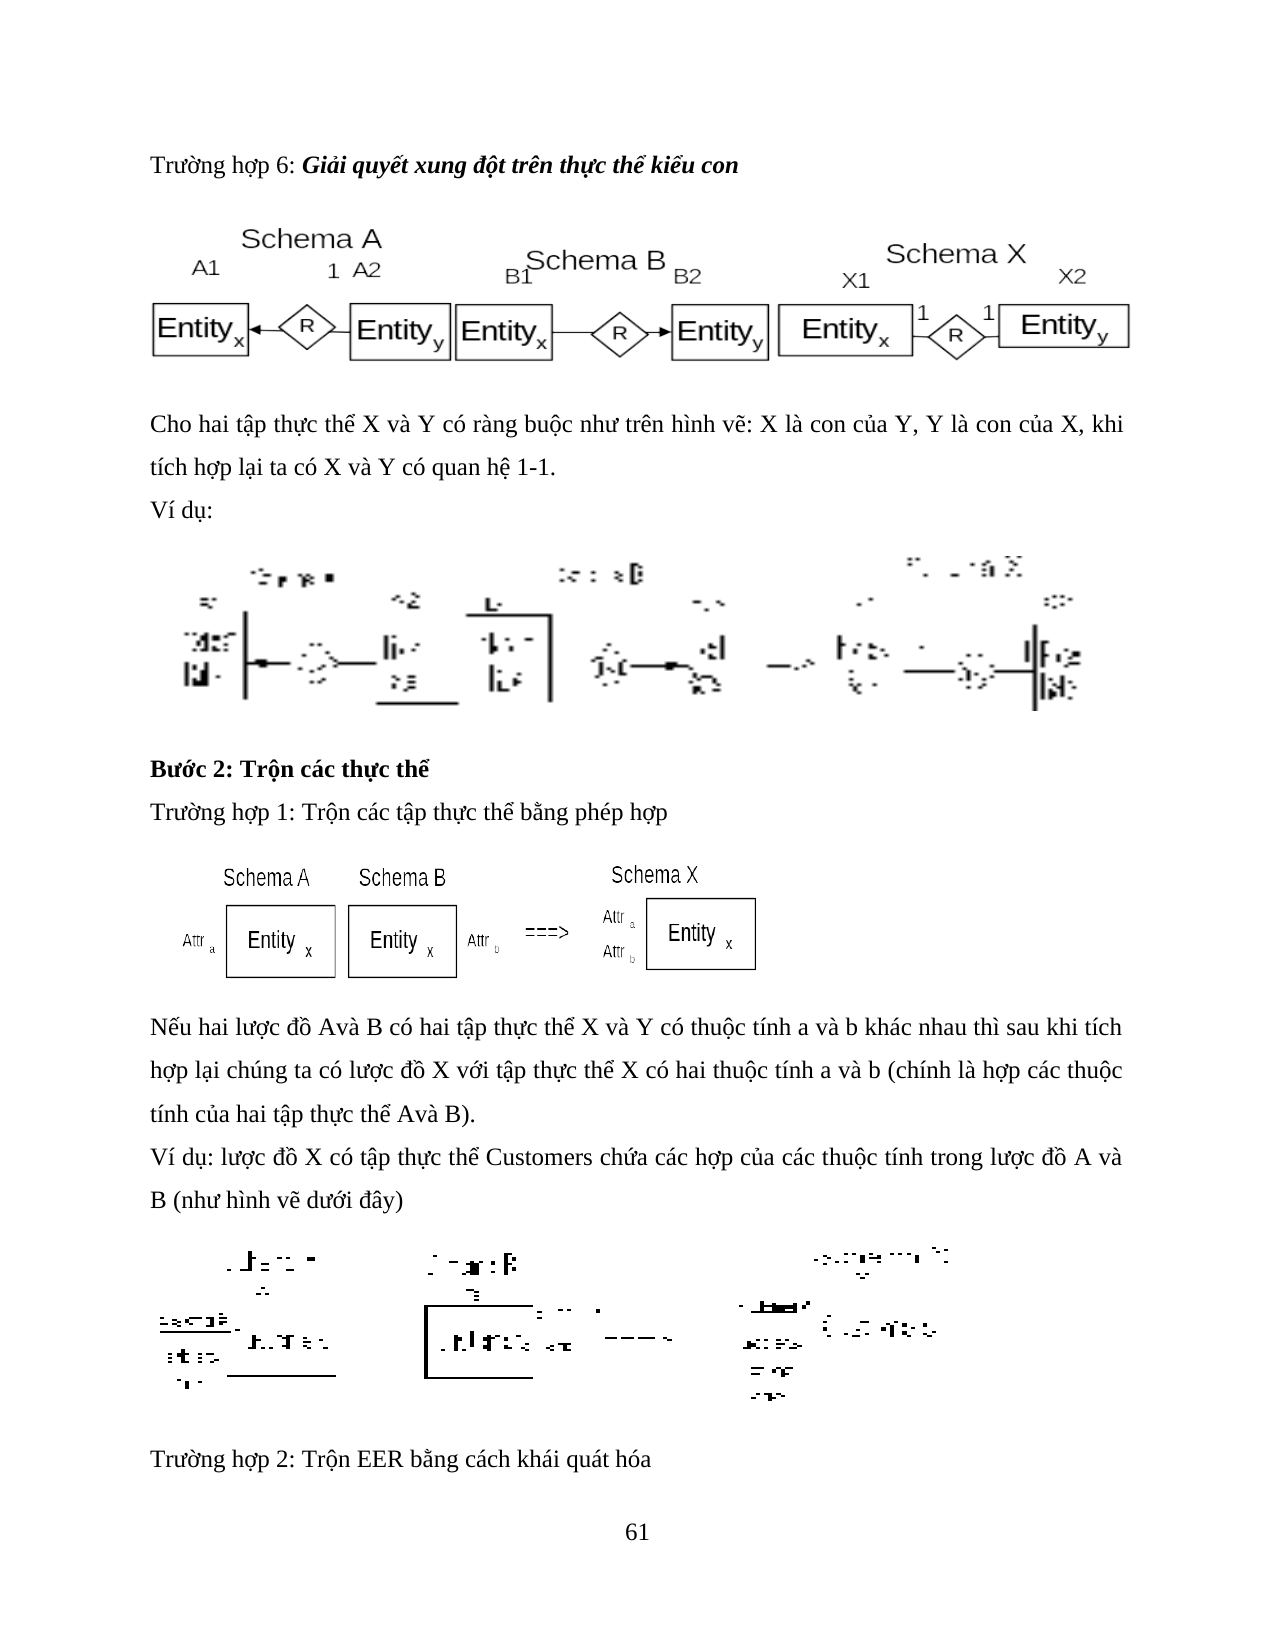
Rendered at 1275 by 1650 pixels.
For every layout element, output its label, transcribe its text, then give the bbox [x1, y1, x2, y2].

text Bước 2: Trộn các thực thể [150, 754, 1125, 782]
text Trường hợp 1: Trộn các tập thực thể bằng phép hợp [150, 797, 1125, 826]
text Ví dụ: [150, 495, 1125, 524]
text Trường hợp 2: Trộn EER bằng cách khái quát hóa [150, 1444, 1125, 1472]
text Nếu hai lược đồ Avà B có hai tập thực thể X và Y có thuộc tính a và b khác nhau thì sau khi tích hợp lại chúng ta có lược đồ X với tập thực thể X có hai thuộc tính a và b (chính là hợp các thuộc tính của hai tập thực thể Avà B). [150, 1012, 1125, 1127]
text Cho hai tập thực thể X và Y có ràng buộc như trên hình vẽ: X là con của Y, Y là con của X, khi tích hợp lại ta có X và Y có quan hệ 1-1. [150, 409, 1125, 481]
text Trường hợp 6: Giải quyết xung đột trên thực thể kiểu con [150, 150, 1125, 179]
text Ví dụ: lược đồ X có tập thực thể Customers chứa các hợp của các thuộc tính trong lược đồ A và B (như hình vẽ dưới đây) [150, 1142, 1125, 1214]
